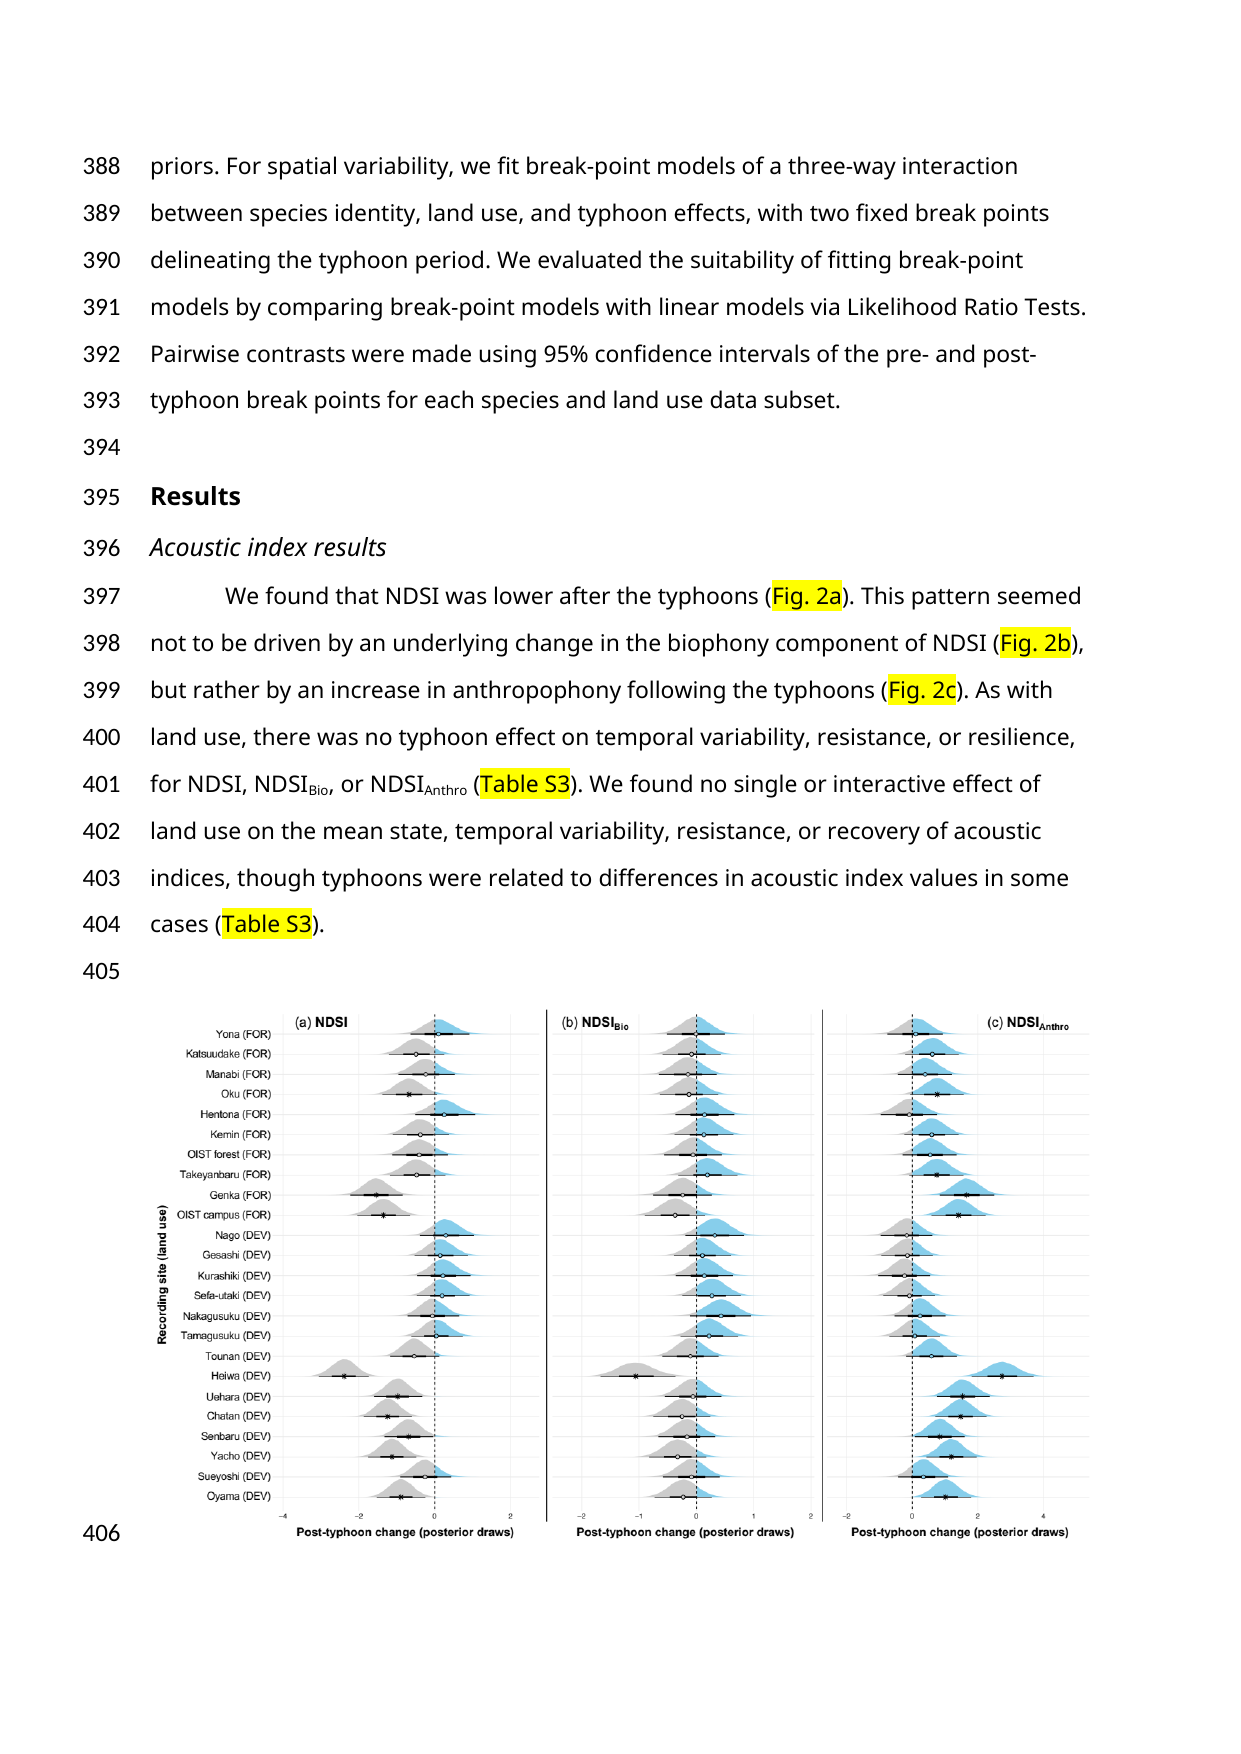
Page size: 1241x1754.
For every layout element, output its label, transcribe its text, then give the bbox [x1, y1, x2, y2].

text Acoustic index results [150, 529, 1090, 563]
text Results [150, 478, 1090, 512]
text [150, 150, 1090, 416]
text We found that NDSI was lower after the typhoons (Fig. 2a). This pattern seemed not to be driven by an underlying change in the biophony component of NDSI (Fig. 2b), but rather by an increase in anthropophony following the typhoons (Fig. 2c). As with land use, there was no typhoon effect on temporal variability, resistance, or resilience, for NDSI, NDSIBio, or NDSIAnthro (Table S3). We found no single or interactive effect of land use on the mean state, temporal variability, resistance, or recovery of acoustic indices, though typhoons were related to differences in acoustic index values in some cases (Table S3). [150, 580, 1090, 939]
